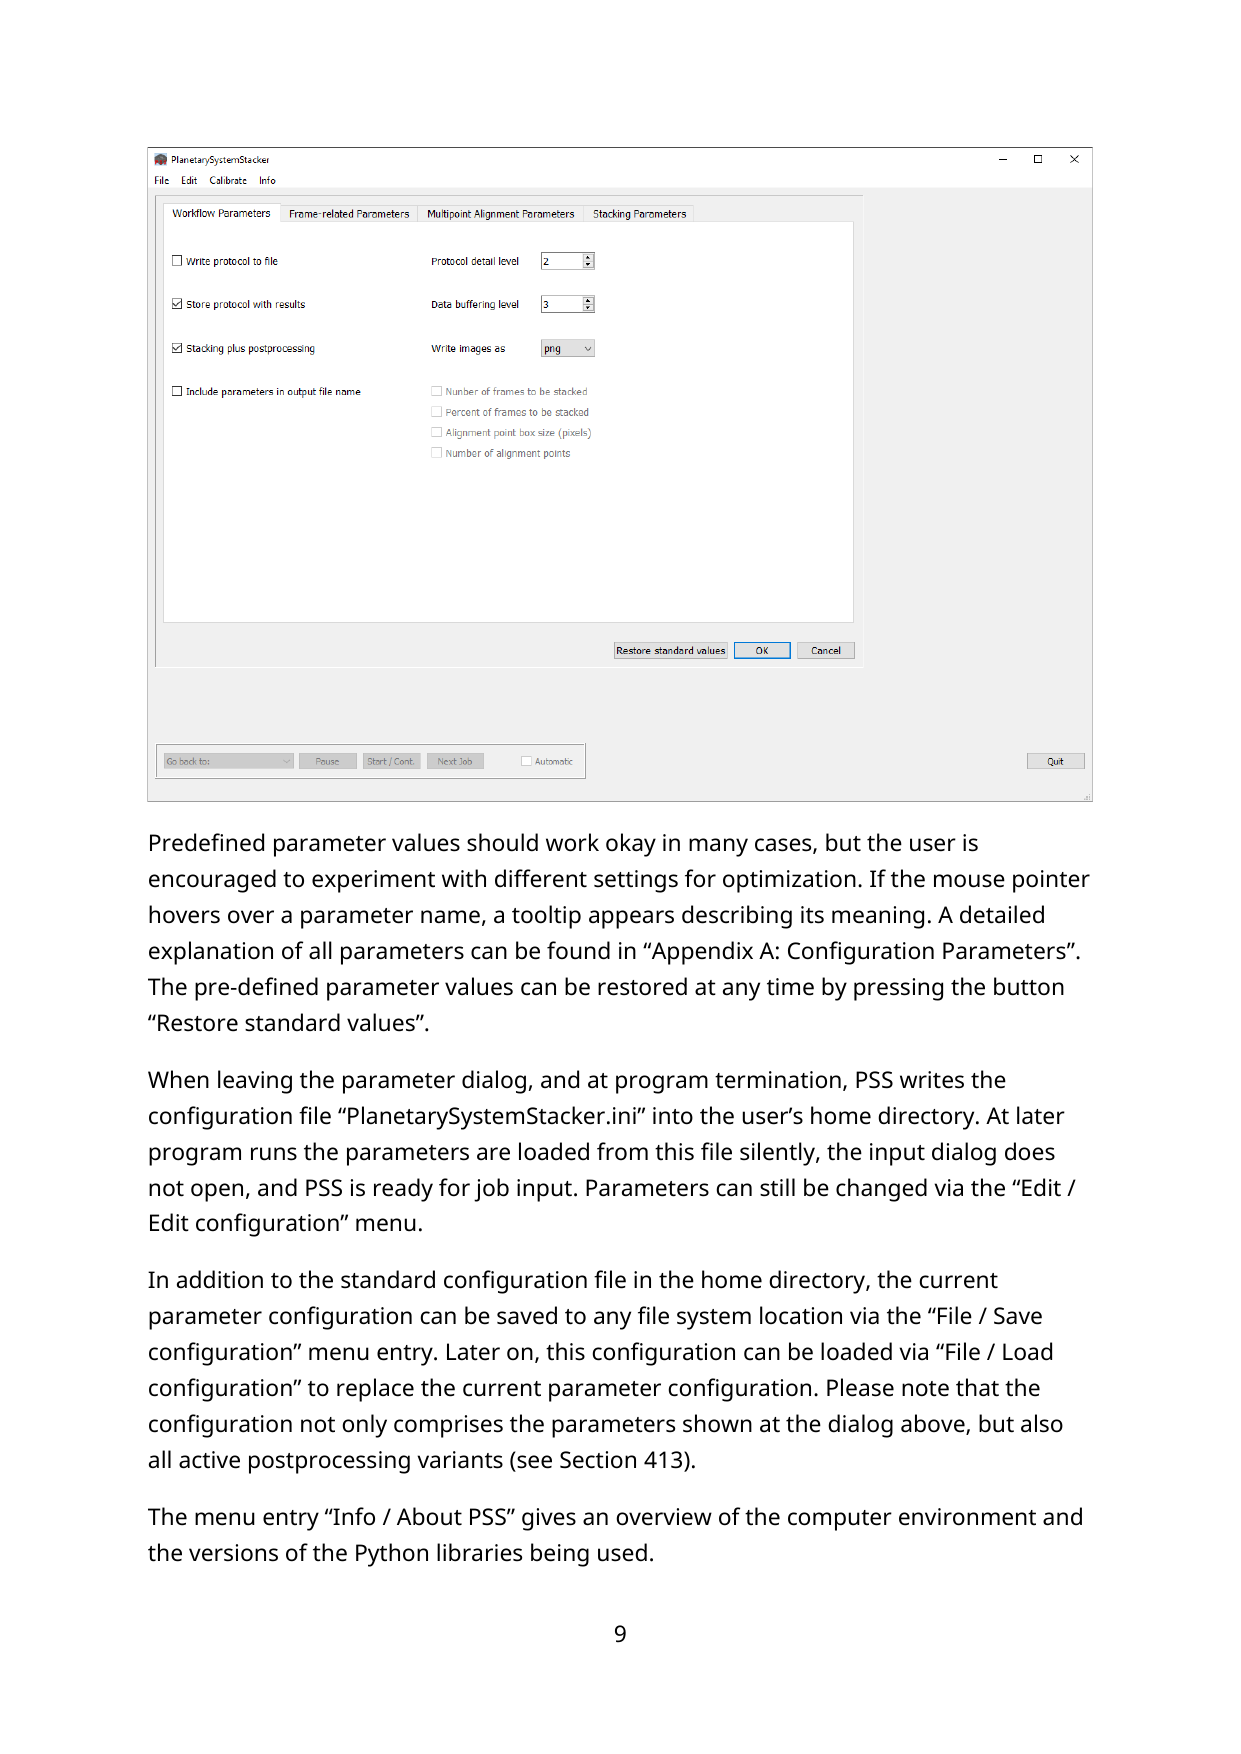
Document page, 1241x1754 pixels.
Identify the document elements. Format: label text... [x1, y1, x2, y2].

text The menu entry “Info / About PSS” gives an overview of the computer environment and the versions of the Python libraries being used. [148, 1501, 1093, 1568]
text Predefined parameter values should work okay in many cases, but the user is encouraged to experiment with different settings for optimization. If the mouse pointer hovers over a parameter name, a tooltip appears describing its meaning. A detailed explanation of all parameters can be found in “Appendix A: Configuration Parameters”. The pre-defined parameter values can be restored at any time by pressing the button “Restore standard values”. [148, 827, 1093, 1038]
text When leaving the parameter dialog, and at program termination, PSS writes the configuration file “PlanetarySystemStacker.ini” into the user’s home directory. At later program runs the parameters are loaded from this file silently, the input dialog does not open, and PSS is ready for job input. Parameters can still be changed via the “Edit / Edit configuration” menu. [148, 1064, 1093, 1239]
picture [147, 147, 1093, 802]
text In addition to the standard configuration file in the home directory, the current parameter configuration can be saved to any file system location via the “File / Save configuration” menu entry. Later on, this configuration can be loaded via “File / Load configuration” to replace the current parameter configuration. Please note that the configuration not only comprises the parameters shown at the dialog above, but also all active postprocessing variants (see Section 4.13). [148, 1264, 1093, 1475]
